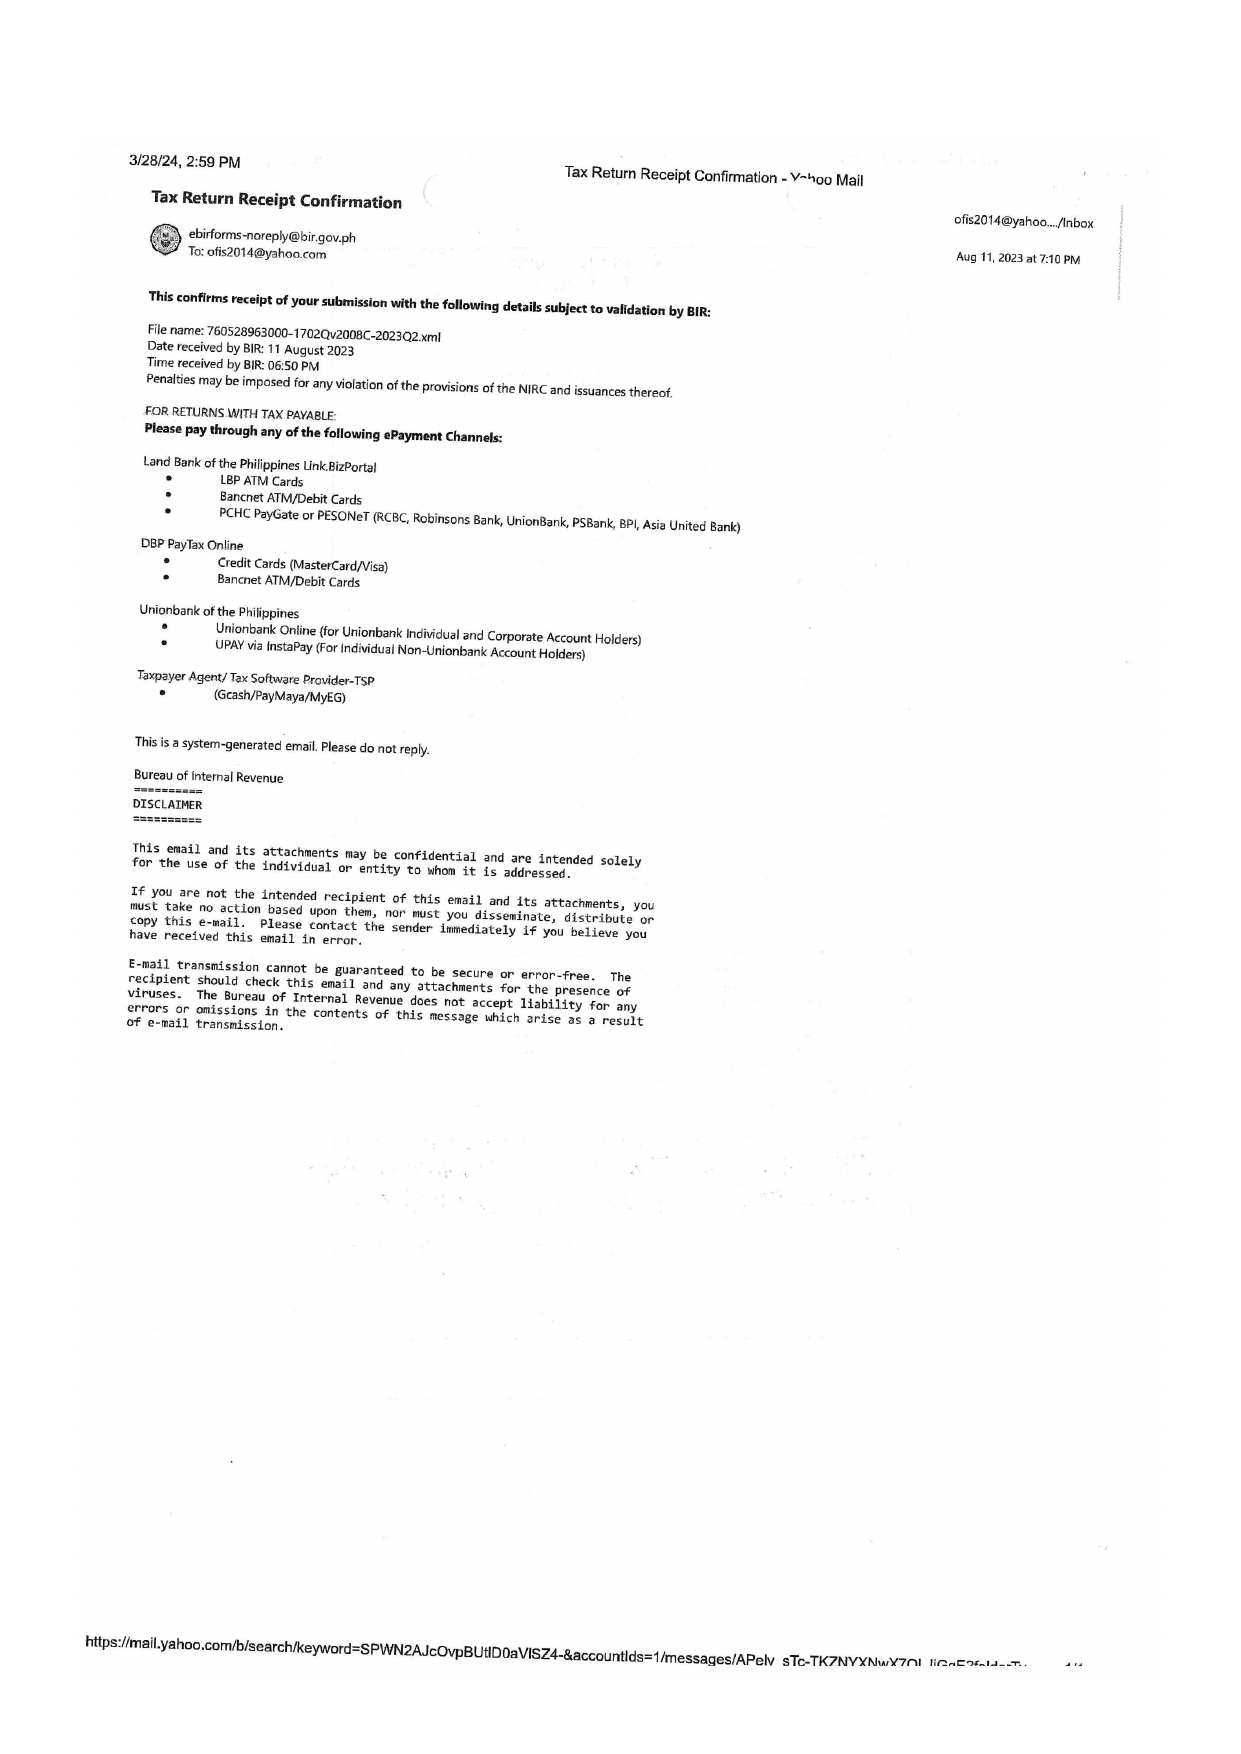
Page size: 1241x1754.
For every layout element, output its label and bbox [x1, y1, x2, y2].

picture [75, 134, 1166, 1676]
